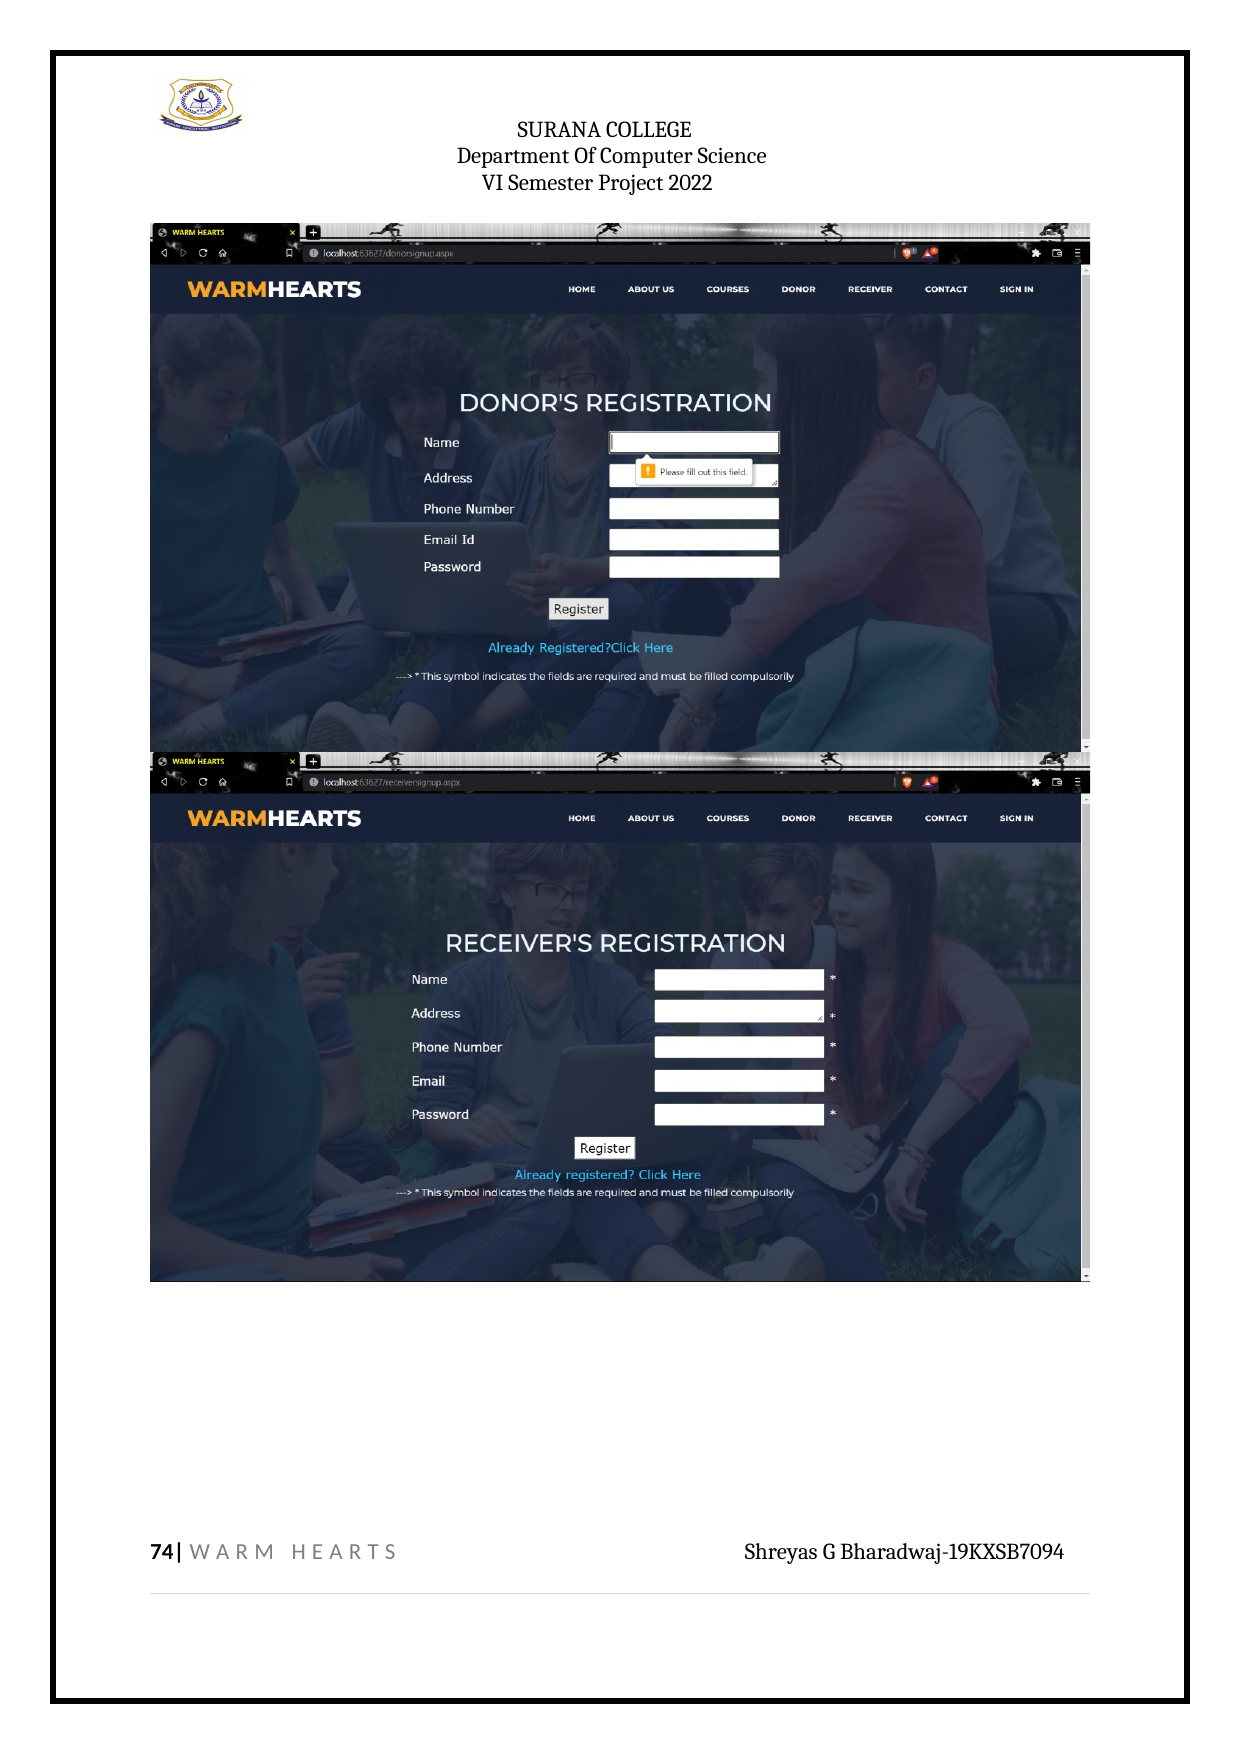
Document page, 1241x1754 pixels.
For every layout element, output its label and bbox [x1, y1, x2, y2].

picture [150, 73, 252, 138]
picture [150, 223, 1091, 1282]
